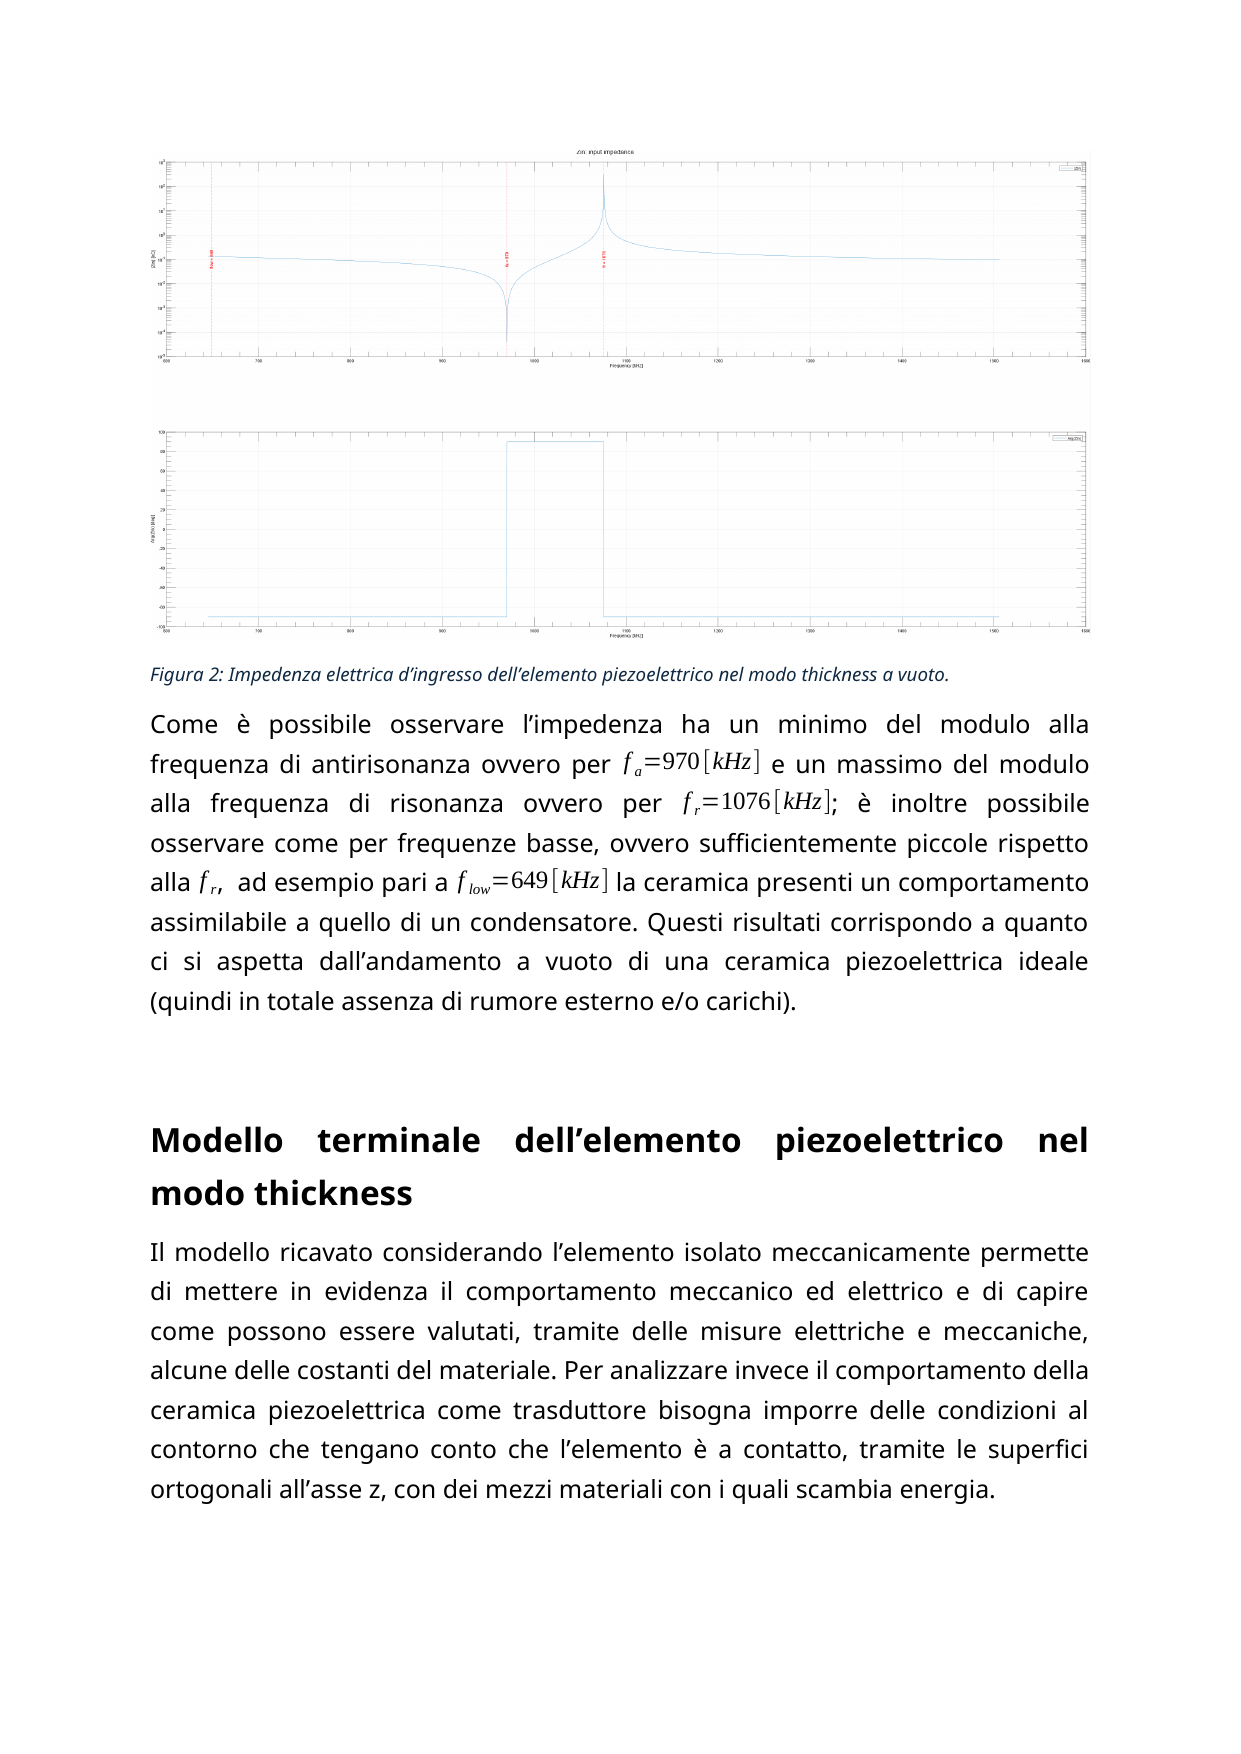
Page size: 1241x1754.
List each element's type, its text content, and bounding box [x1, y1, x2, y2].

text Come è possibile osservare l’impedenza ha un minimo del modulo alla frequenza di antirisonanza ovvero per e un massimo del modulo alla frequenza di risonanza ovvero per ; è inoltre possibile osservare come per frequenze basse, ovvero sufficientemente piccole rispetto alla , ad esempio pari a la ceramica presenti un comportamento assimilabile a quello di un condensatore. Questi risultati corrispondo a quanto ci si aspetta dall’andamento a vuoto di una ceramica piezoelettrica ideale (quindi in totale assenza di rumore esterno e/o carichi). [150, 707, 1090, 1018]
subtitle Modello terminale dell’elemento piezoelettrico nel modo thickness [150, 1117, 1090, 1215]
text Il modello ricavato considerando l’elemento isolato meccanicamente permette di mettere in evidenza il comportamento meccanico ed elettrico e di capire come possono essere valutati, tramite delle misure elettriche e meccaniche, alcune delle costanti del materiale. Per analizzare invece il comportamento della ceramica piezoelettrica come trasduttore bisogna imporre delle condizioni al contorno che tengano conto che l’elemento è a contatto, tramite le superfici ortogonali all’asse z, con dei mezzi materiali con i quali scambia energia. [150, 1234, 1090, 1505]
picture [150, 150, 1091, 639]
text Figura 2: Impedenza elettrica d’ingresso dell’elemento piezoelettrico nel modo thickness a vuoto. [150, 661, 1090, 686]
